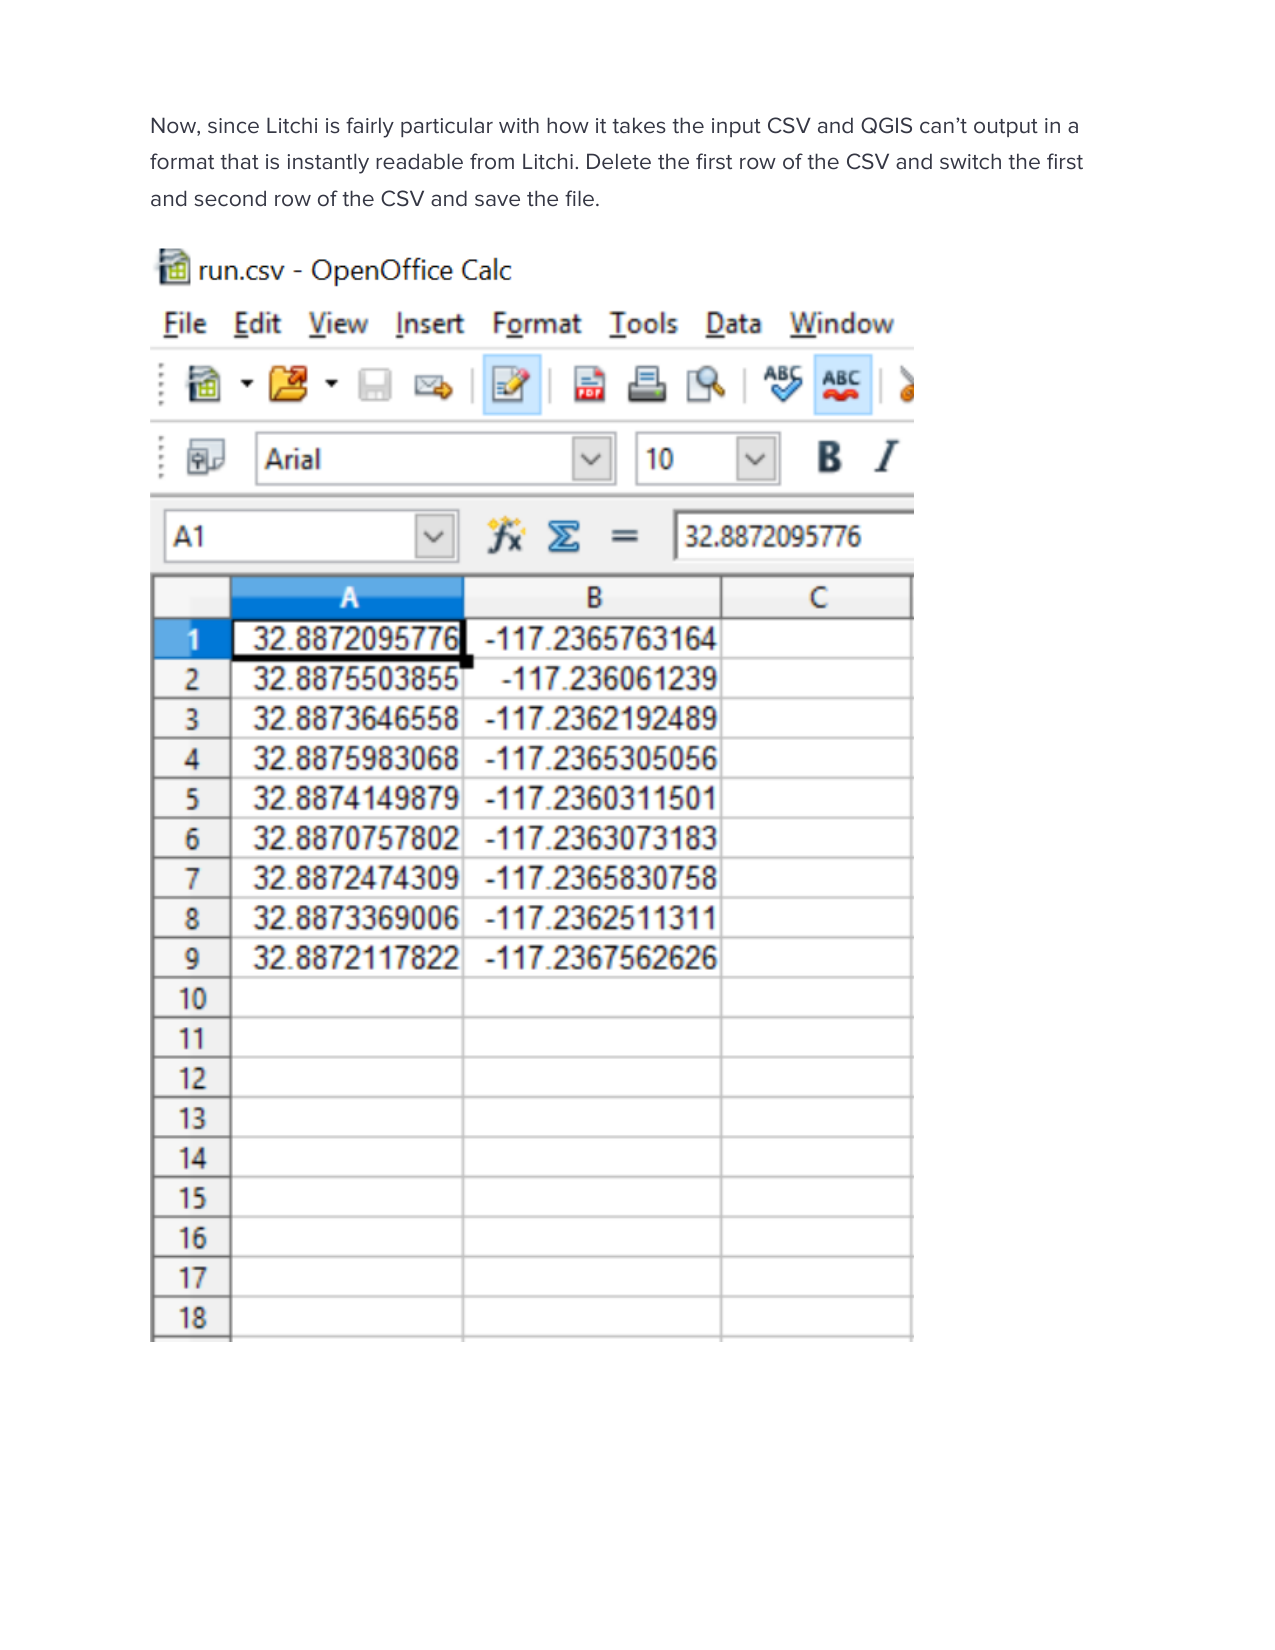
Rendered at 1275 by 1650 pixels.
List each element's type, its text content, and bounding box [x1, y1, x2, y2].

picture [150, 242, 914, 1342]
text Now, since Litchi is fairly particular with how it takes the input CSV and QGIS can’t output in a format that is instantly readable from Litchi. Delete the first row of the CSV and switch the first and second row of the CSV and save the file. [150, 112, 1125, 213]
